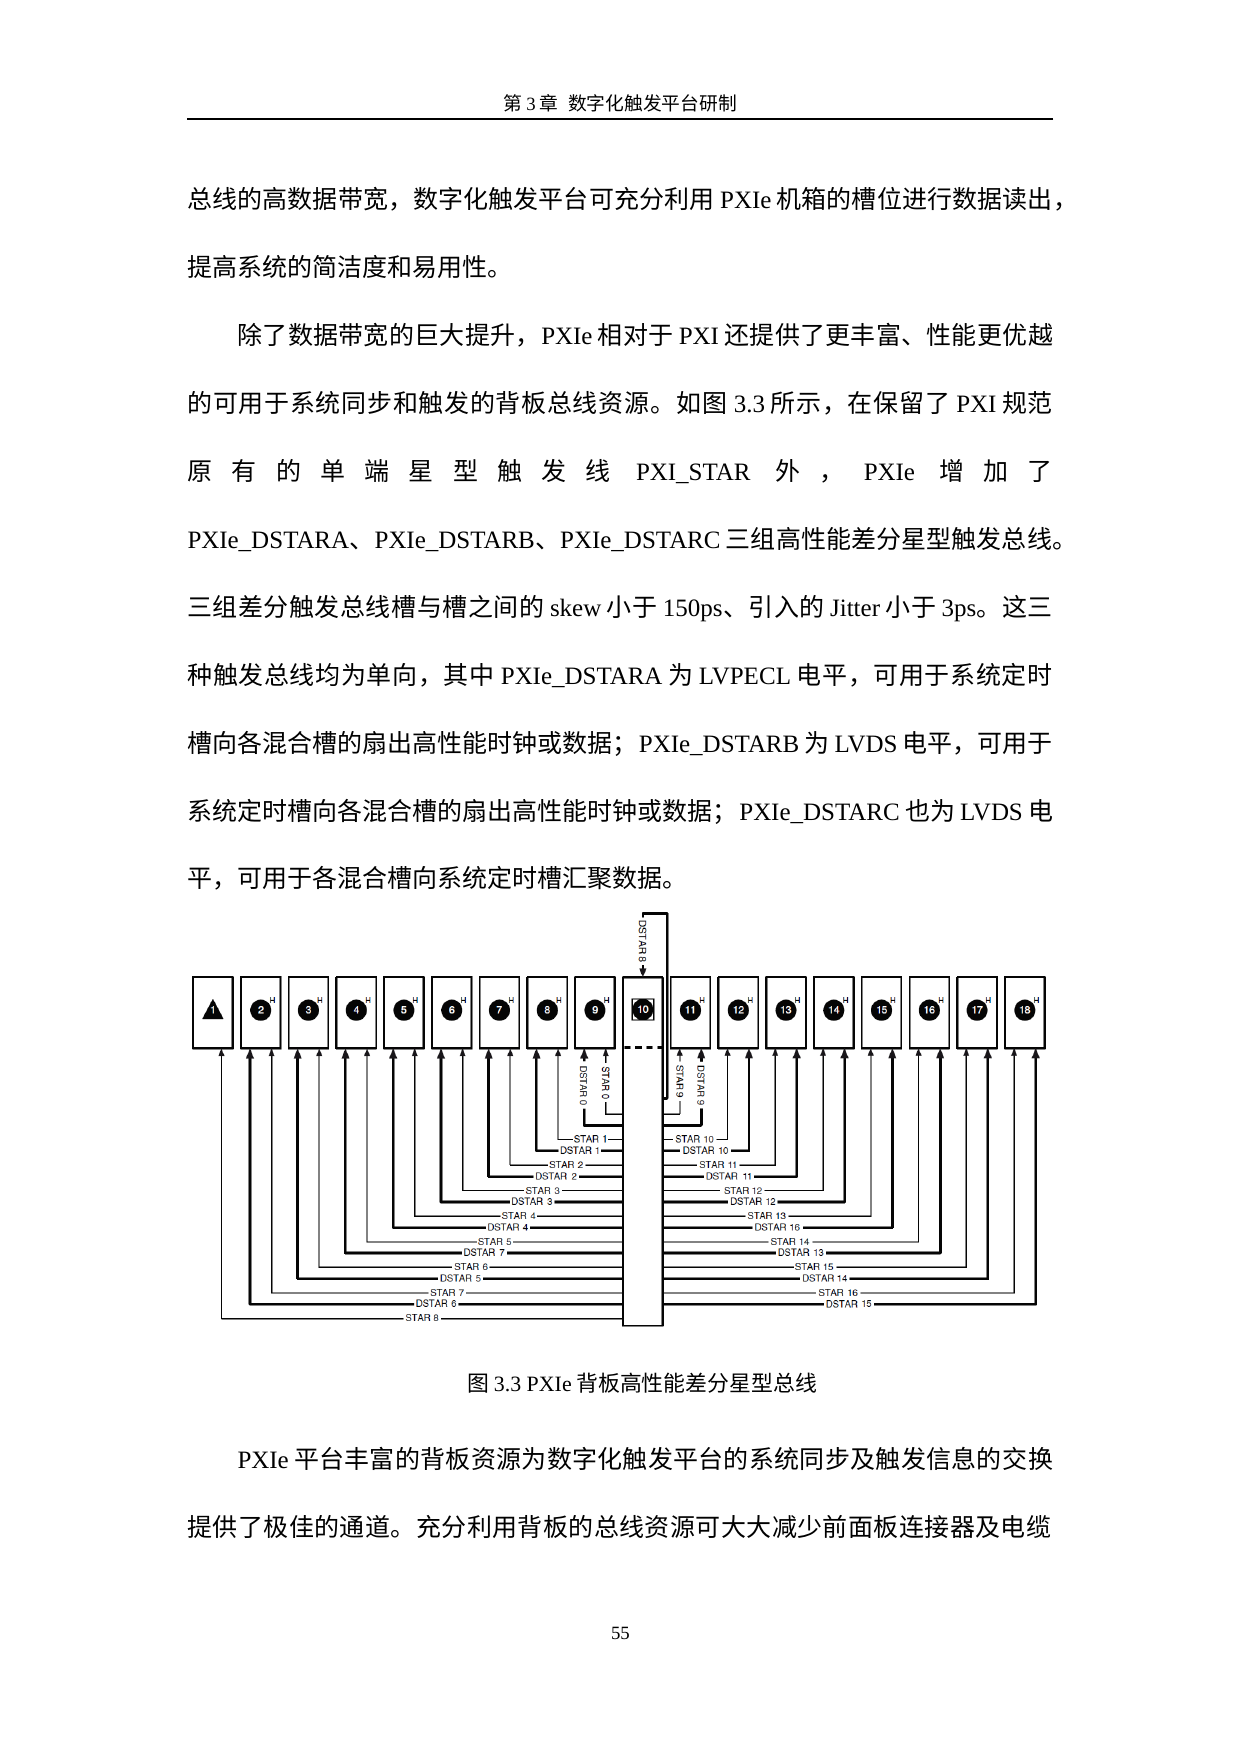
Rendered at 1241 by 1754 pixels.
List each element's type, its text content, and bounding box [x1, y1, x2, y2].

text 图3.3 PXIe背板高性能差分星型总线 [187, 1365, 1053, 1399]
text 除了数据带宽的巨大提升，PXIe相对于PXI还提供了更丰富、性能更优越的可用于系统同步和触发的背板总线资源。如图3.3所示，在保留了PXI规范原有的单端星型触发线PXI_STAR外，PXIe增加了PXIe_DSTARA、PXIe_DSTARB、PXIe_DSTARC三组高性能差分星型触发总线。三组差分触发总线槽与槽之间的skew小于150ps、引入的Jitter小于3ps。这三种触发总线均为单向，其中PXIe_DSTARA为LVPECL电平，可用于系统定时槽向各混合槽的扇出高性能时钟或数据；PXIe_DSTARB为LVDS电平，可用于系统定时槽向各混合槽的扇出高性能时钟或数据；PXIe_DSTARC也为LVDS电平，可用于各混合槽向系统定时槽汇聚数据。 [187, 300, 1053, 911]
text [187, 1424, 1053, 1560]
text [187, 164, 1053, 300]
picture [187, 911, 1053, 1328]
